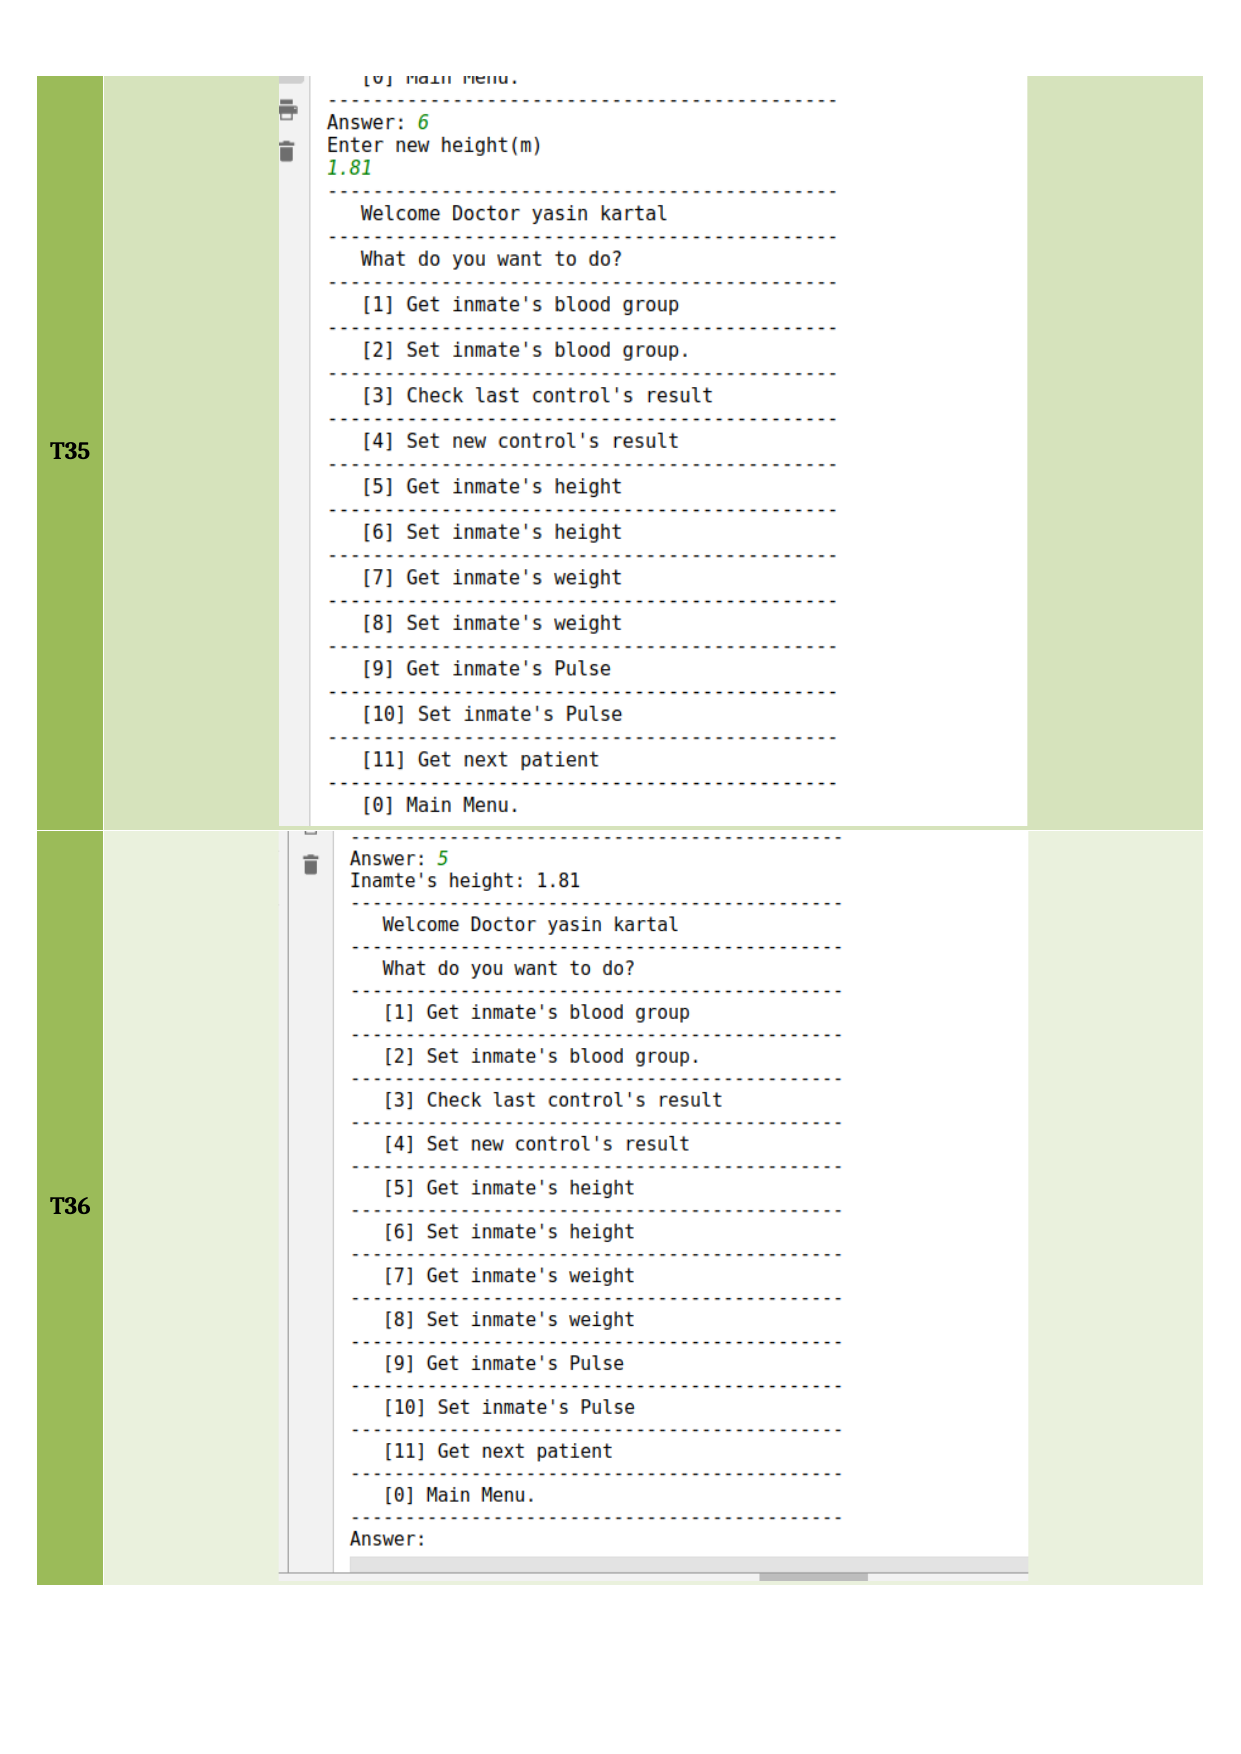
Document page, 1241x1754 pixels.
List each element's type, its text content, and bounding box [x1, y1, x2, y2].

picture [278, 831, 1029, 1581]
table_cell T35 [37, 76, 103, 830]
table_cell T36 [37, 831, 103, 1585]
picture [279, 76, 1028, 826]
table_cell [104, 831, 1203, 1585]
table_cell [104, 76, 1203, 830]
